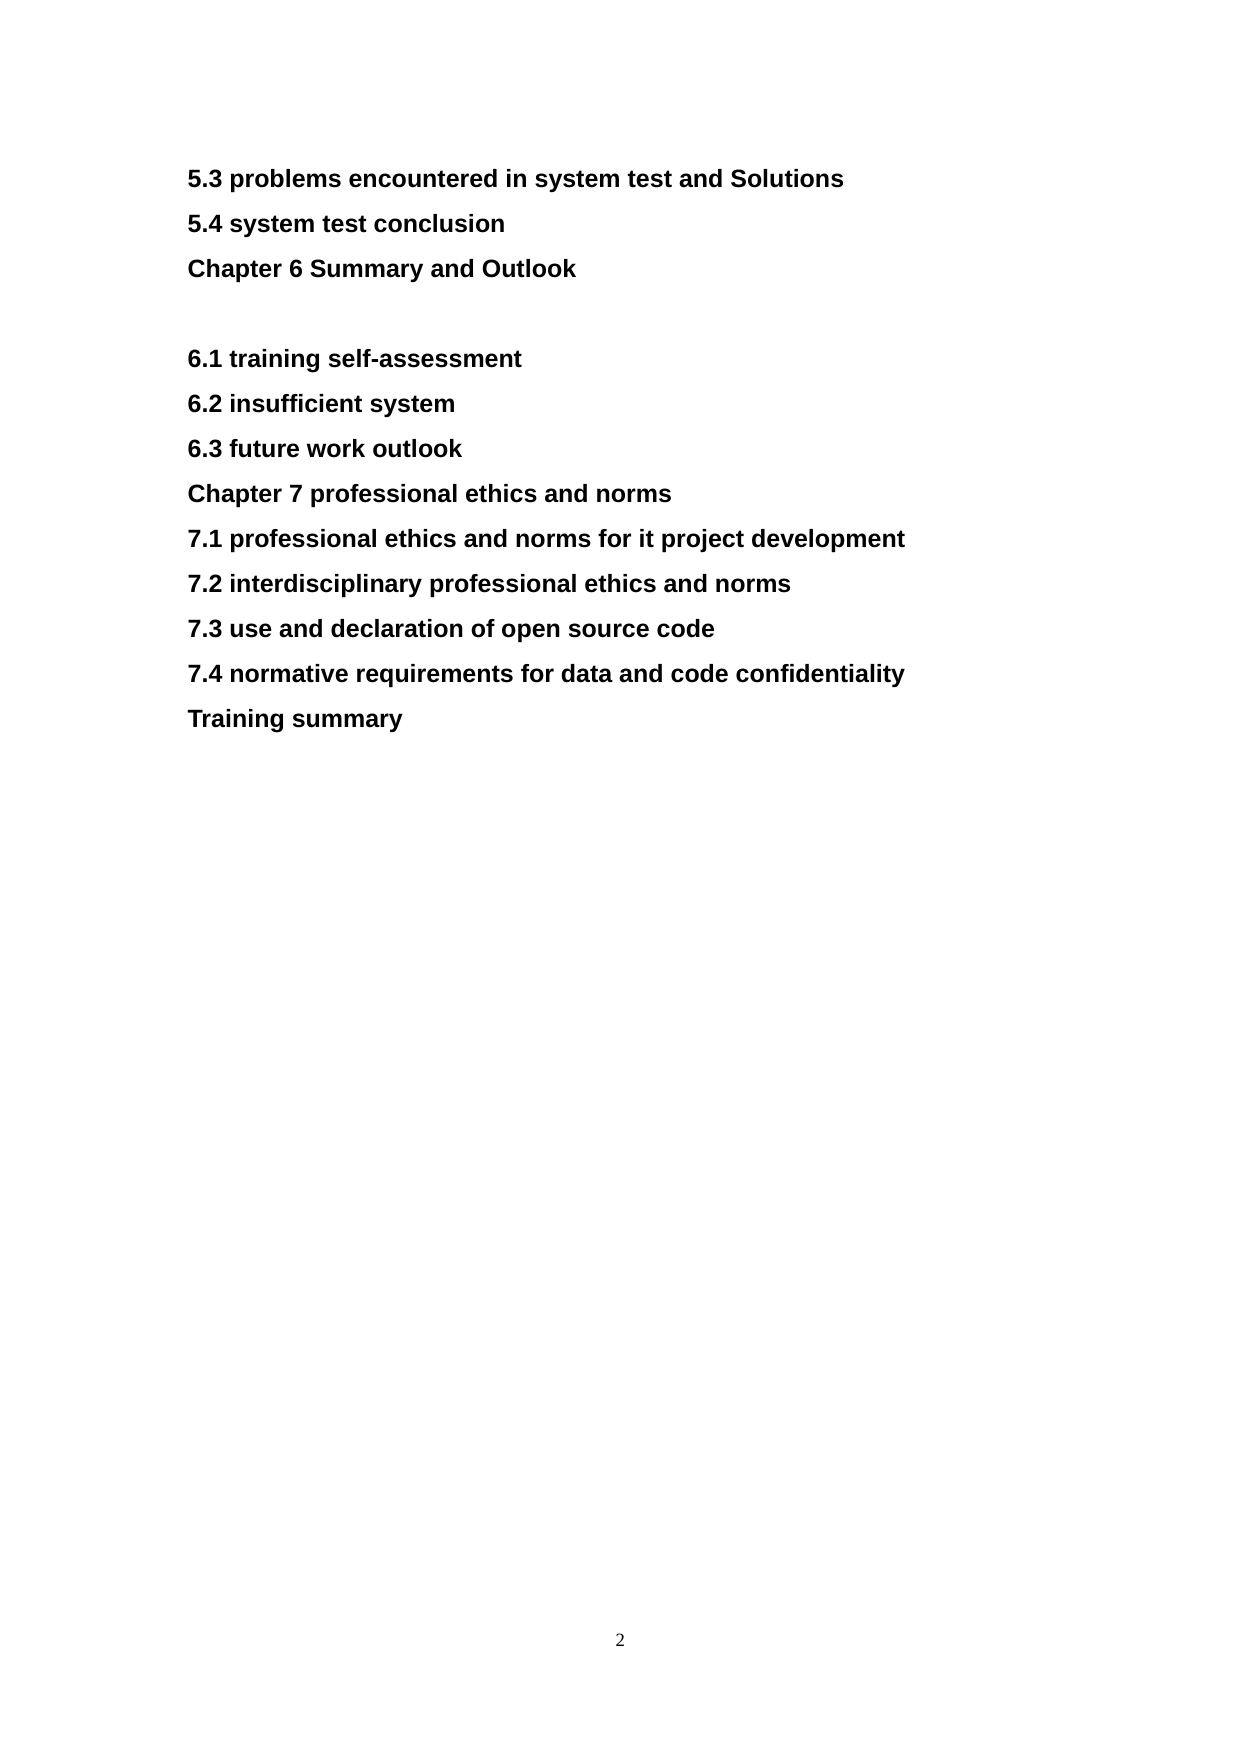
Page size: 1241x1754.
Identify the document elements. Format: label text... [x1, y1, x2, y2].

subtitle 6.2 insufficient system [187, 387, 1053, 419]
subtitle Chapter 6 Summary and Outlook [187, 252, 1053, 284]
subtitle 7.1 professional ethics and norms for it project development [187, 522, 1053, 554]
subtitle 7.2 interdisciplinary professional ethics and norms [187, 567, 1053, 599]
subtitle Training summary [187, 702, 1053, 734]
subtitle 5.4 system test conclusion [187, 207, 1053, 239]
subtitle 6.3 future work outlook [187, 432, 1053, 464]
subtitle 5.3 problems encountered in system test and Solutions [187, 162, 1053, 194]
subtitle 7.3 use and declaration of open source code [187, 612, 1053, 644]
subtitle 7.4 normative requirements for data and code confidentiality [187, 657, 1053, 689]
subtitle Chapter 7 professional ethics and norms [187, 477, 1053, 509]
subtitle 6.1 training self-assessment [187, 342, 1053, 374]
